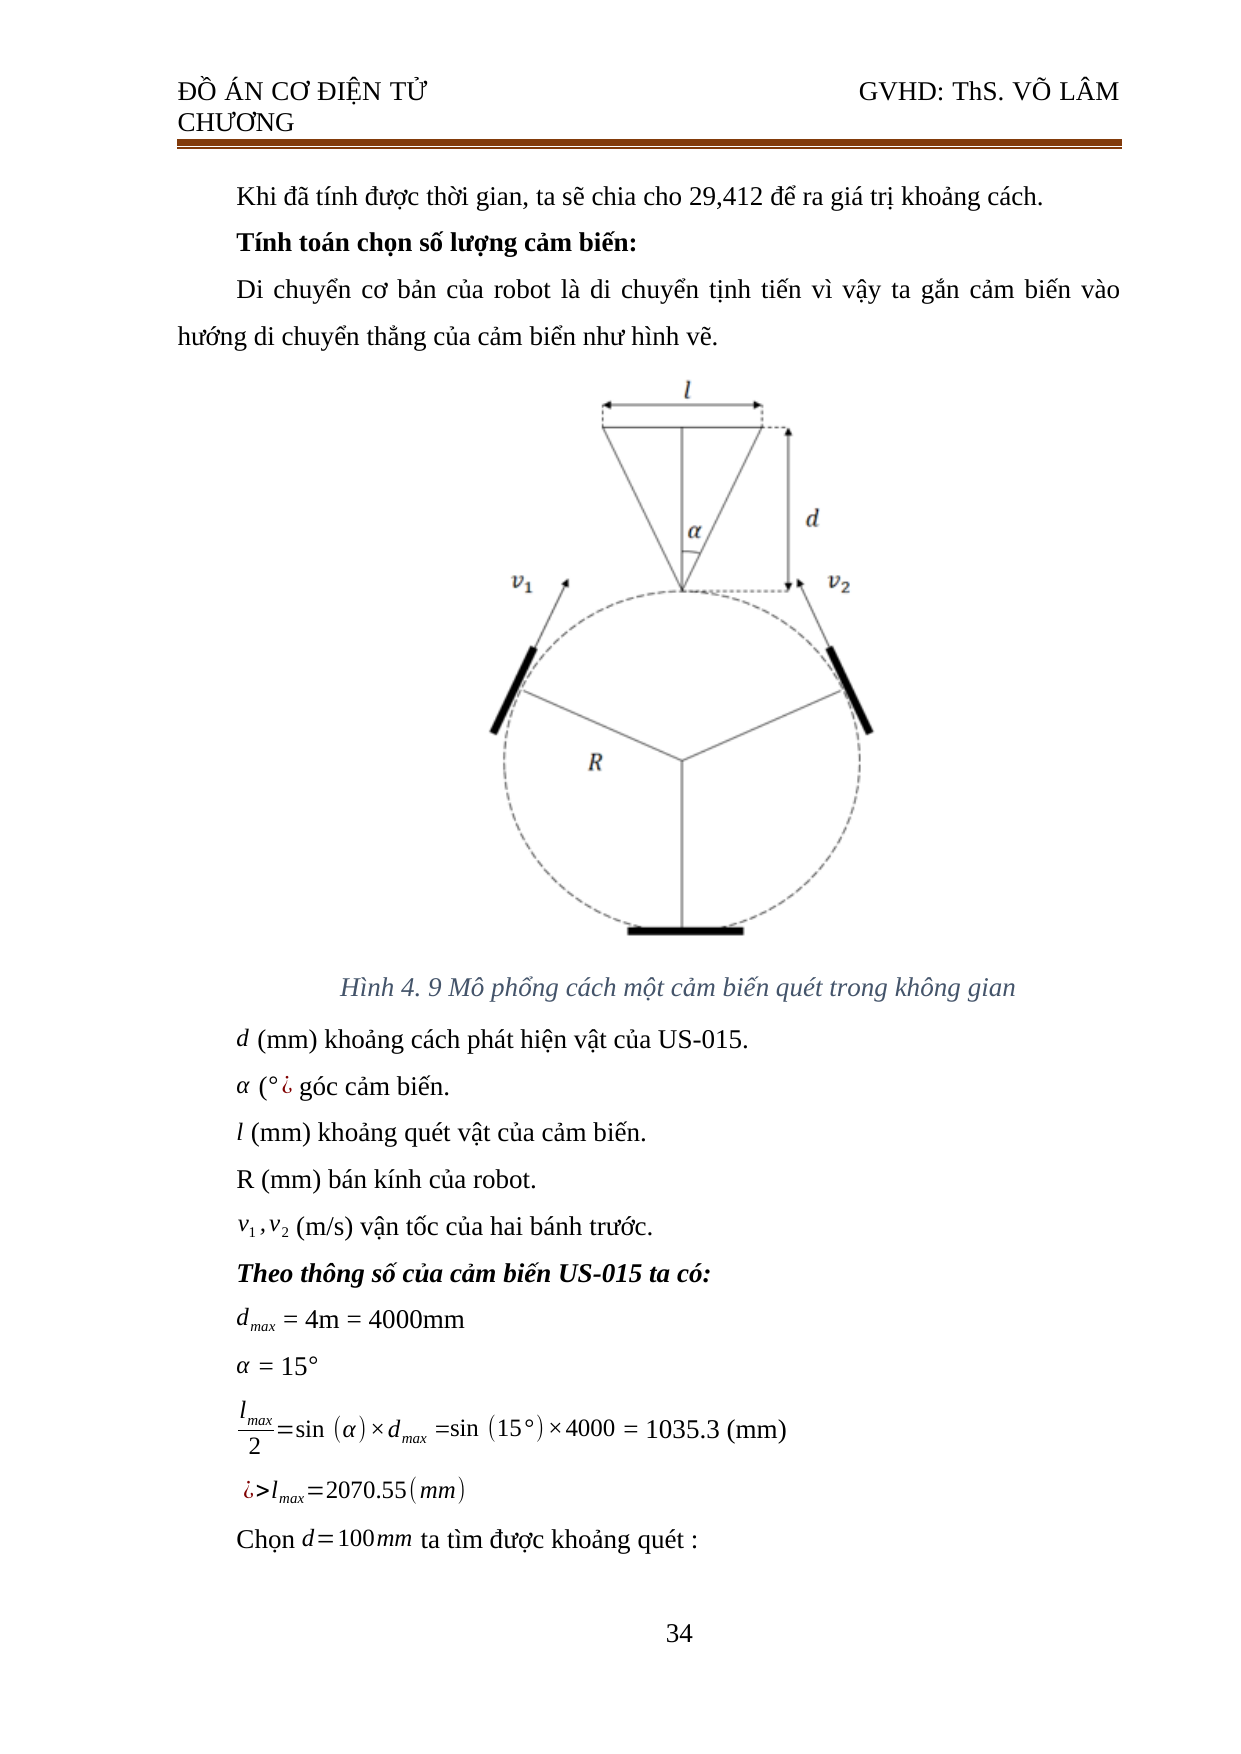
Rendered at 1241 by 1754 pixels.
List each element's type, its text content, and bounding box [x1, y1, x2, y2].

text (mm) khoảng quét vật của cảm biến. [177, 1117, 1122, 1148]
text ( góc cảm biến. [177, 1070, 1122, 1101]
text Chọn ta tìm được khoảng quét : [177, 1523, 1122, 1554]
picture [469, 366, 889, 956]
text (m/s) vận tốc của hai bánh trước. [177, 1210, 1122, 1241]
text Hình 4. 9 Mô phổng cách một cảm biến quét trong không gian [177, 971, 1122, 1002]
text Theo thông số của cảm biến US-015 ta có: [177, 1257, 1122, 1288]
text Di chuyển cơ bản của robot là di chuyển tịnh tiến vì vậy ta gắn cảm biến vào hướng di chuyển thẳng của cảm biển như hình vẽ. [177, 273, 1122, 351]
text R (mm) bán kính của robot. [177, 1163, 1122, 1194]
text = = 1035.3 (mm) [177, 1397, 1122, 1460]
text Tính toán chọn số lượng cảm biến: [177, 227, 1122, 258]
text = 4m = 4000mm [177, 1303, 1122, 1335]
text Khi đã tính được thời gian, ta sẽ chia cho 29,412 để ra giá trị khoảng cách. [177, 180, 1122, 211]
text (mm) khoảng cách phát hiện vật của US-015. [177, 1023, 1122, 1054]
text = 15 [177, 1350, 1122, 1381]
